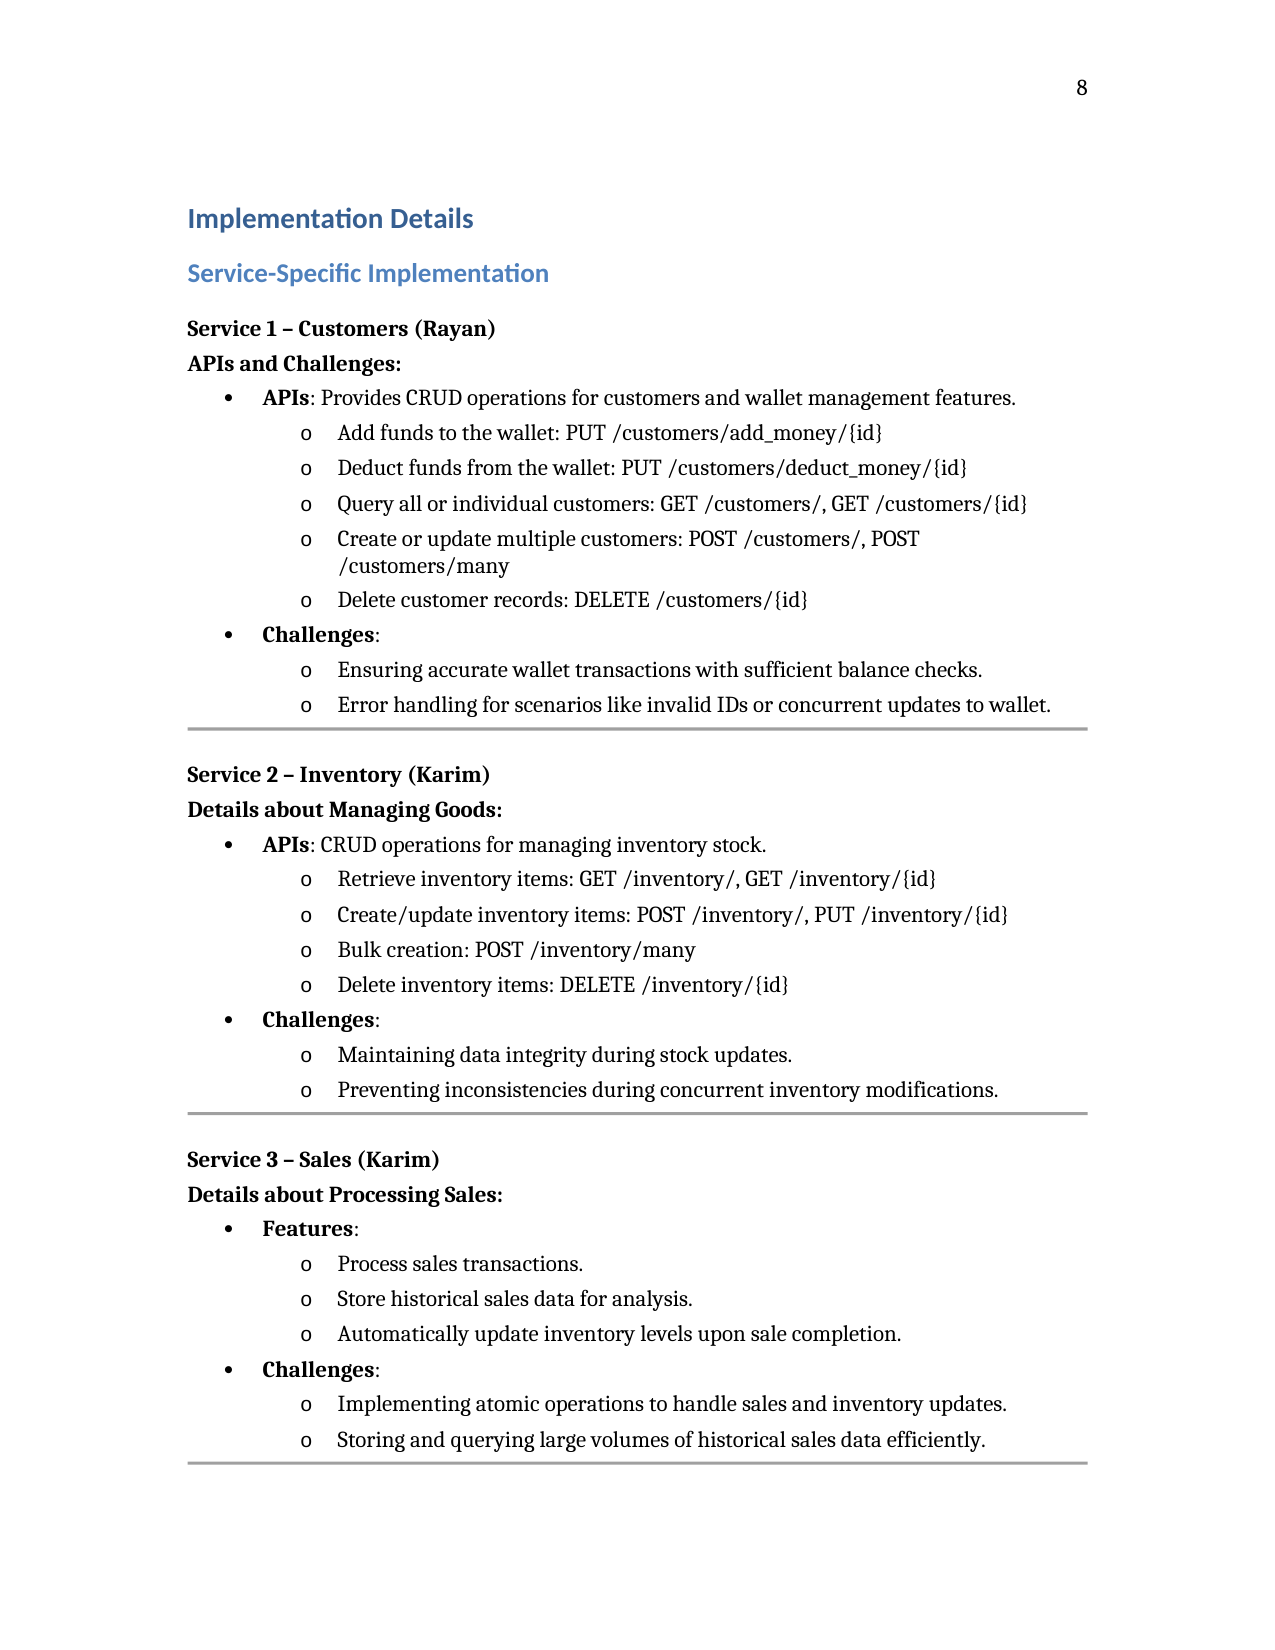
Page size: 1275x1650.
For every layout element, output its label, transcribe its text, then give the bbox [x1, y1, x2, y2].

list Error handling for scenarios like invalid IDs or concurrent updates to wallet. [300, 692, 1087, 719]
list Process sales transactions. [300, 1251, 1087, 1278]
subtitle Service-Specific Implementation [187, 256, 1087, 289]
text Service 1 – Customers (Rayan) [187, 289, 1087, 342]
list Store historical sales data for analysis. [300, 1286, 1087, 1313]
list APIs: CRUD operations for managing inventory stock. [225, 831, 1087, 858]
text Service 3 – Sales (Karim) [187, 1147, 1087, 1173]
list Add funds to the wallet: PUT /customers/add_money/{id} [300, 420, 1087, 447]
list APIs: Provides CRUD operations for customers and wallet management features. [225, 385, 1087, 412]
list Preventing inconsistencies during concurrent inventory modifications. [300, 1077, 1087, 1104]
list Ensuring accurate wallet transactions with sufficient balance checks. [300, 657, 1087, 684]
list Challenges: [225, 622, 1087, 649]
subtitle Implementation Details [187, 200, 1087, 236]
list Query all or individual customers: GET /customers/, GET /customers/{id} [300, 490, 1087, 517]
list Delete customer records: DELETE /customers/{id} [300, 587, 1087, 614]
text Details about Processing Sales: [187, 1181, 1087, 1208]
list Delete inventory items: DELETE /inventory/{id} [300, 972, 1087, 999]
list Create/update inventory items: POST /inventory/, PUT /inventory/{id} [300, 901, 1087, 928]
list Implementing atomic operations to handle sales and inventory updates. [300, 1391, 1087, 1418]
list Retrieve inventory items: GET /inventory/, GET /inventory/{id} [300, 866, 1087, 893]
list Challenges: [225, 1356, 1087, 1383]
list Features: [225, 1216, 1087, 1242]
list Challenges: [225, 1007, 1087, 1033]
text APIs and Challenges: [187, 351, 1087, 377]
list Bulk creation: POST /inventory/many [300, 937, 1087, 963]
list Automatically update inventory levels upon sale completion. [300, 1321, 1087, 1348]
text Details about Managing Goods: [187, 797, 1087, 823]
list Deduct funds from the wallet: PUT /customers/deduct_money/{id} [300, 455, 1087, 482]
list Create or update multiple customers: POST /customers/, POST /customers/many [300, 526, 1087, 579]
list Maintaining data integrity during stock updates. [300, 1042, 1087, 1068]
list Storing and querying large volumes of historical sales data efficiently. [300, 1426, 1087, 1453]
text Service 2 – Inventory (Karim) [187, 762, 1087, 788]
